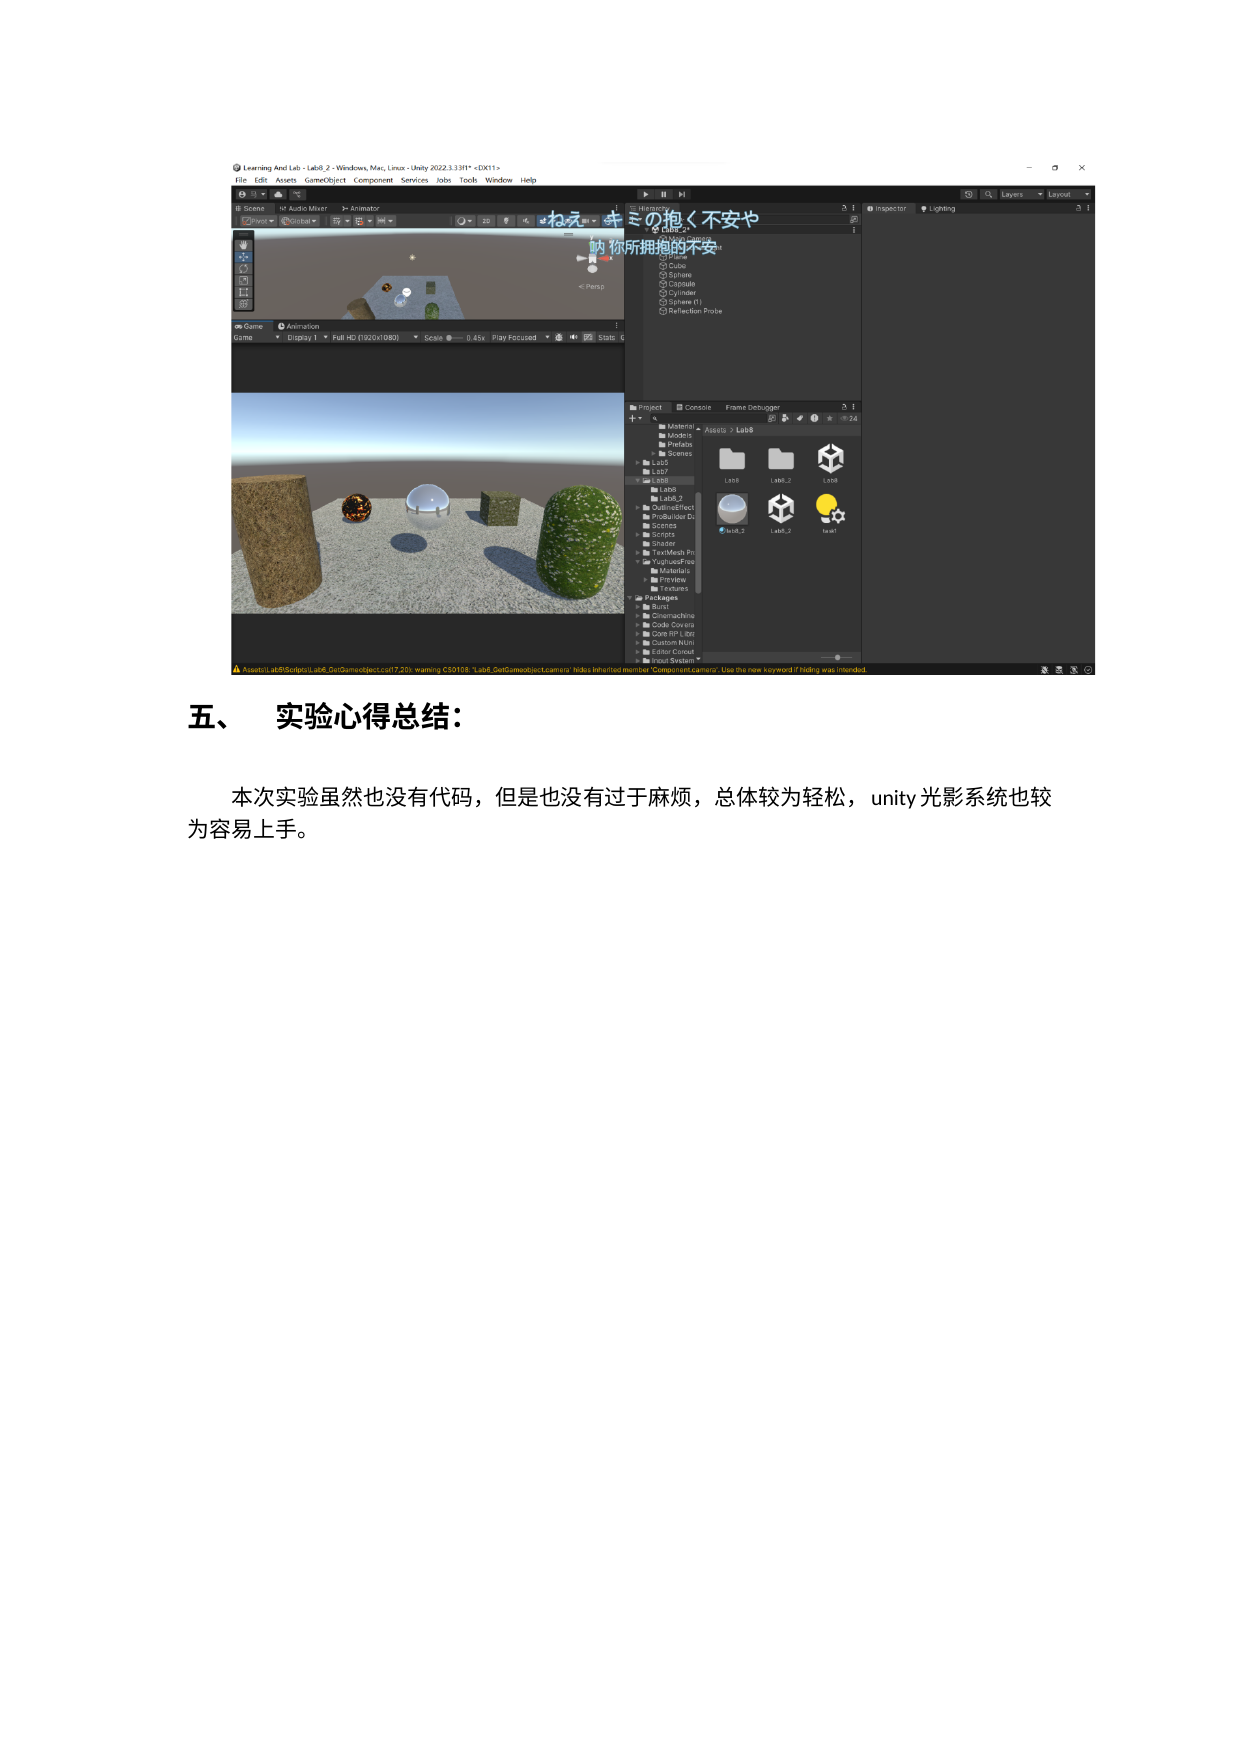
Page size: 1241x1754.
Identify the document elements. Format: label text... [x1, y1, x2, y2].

text 本次实验虽然也没有代码，但是也没有过于麻烦，总体较为轻松，unity光影系统也较为容易上手。 [187, 779, 1053, 844]
list 实验心得总结： [187, 682, 1053, 747]
picture [231, 162, 1096, 675]
